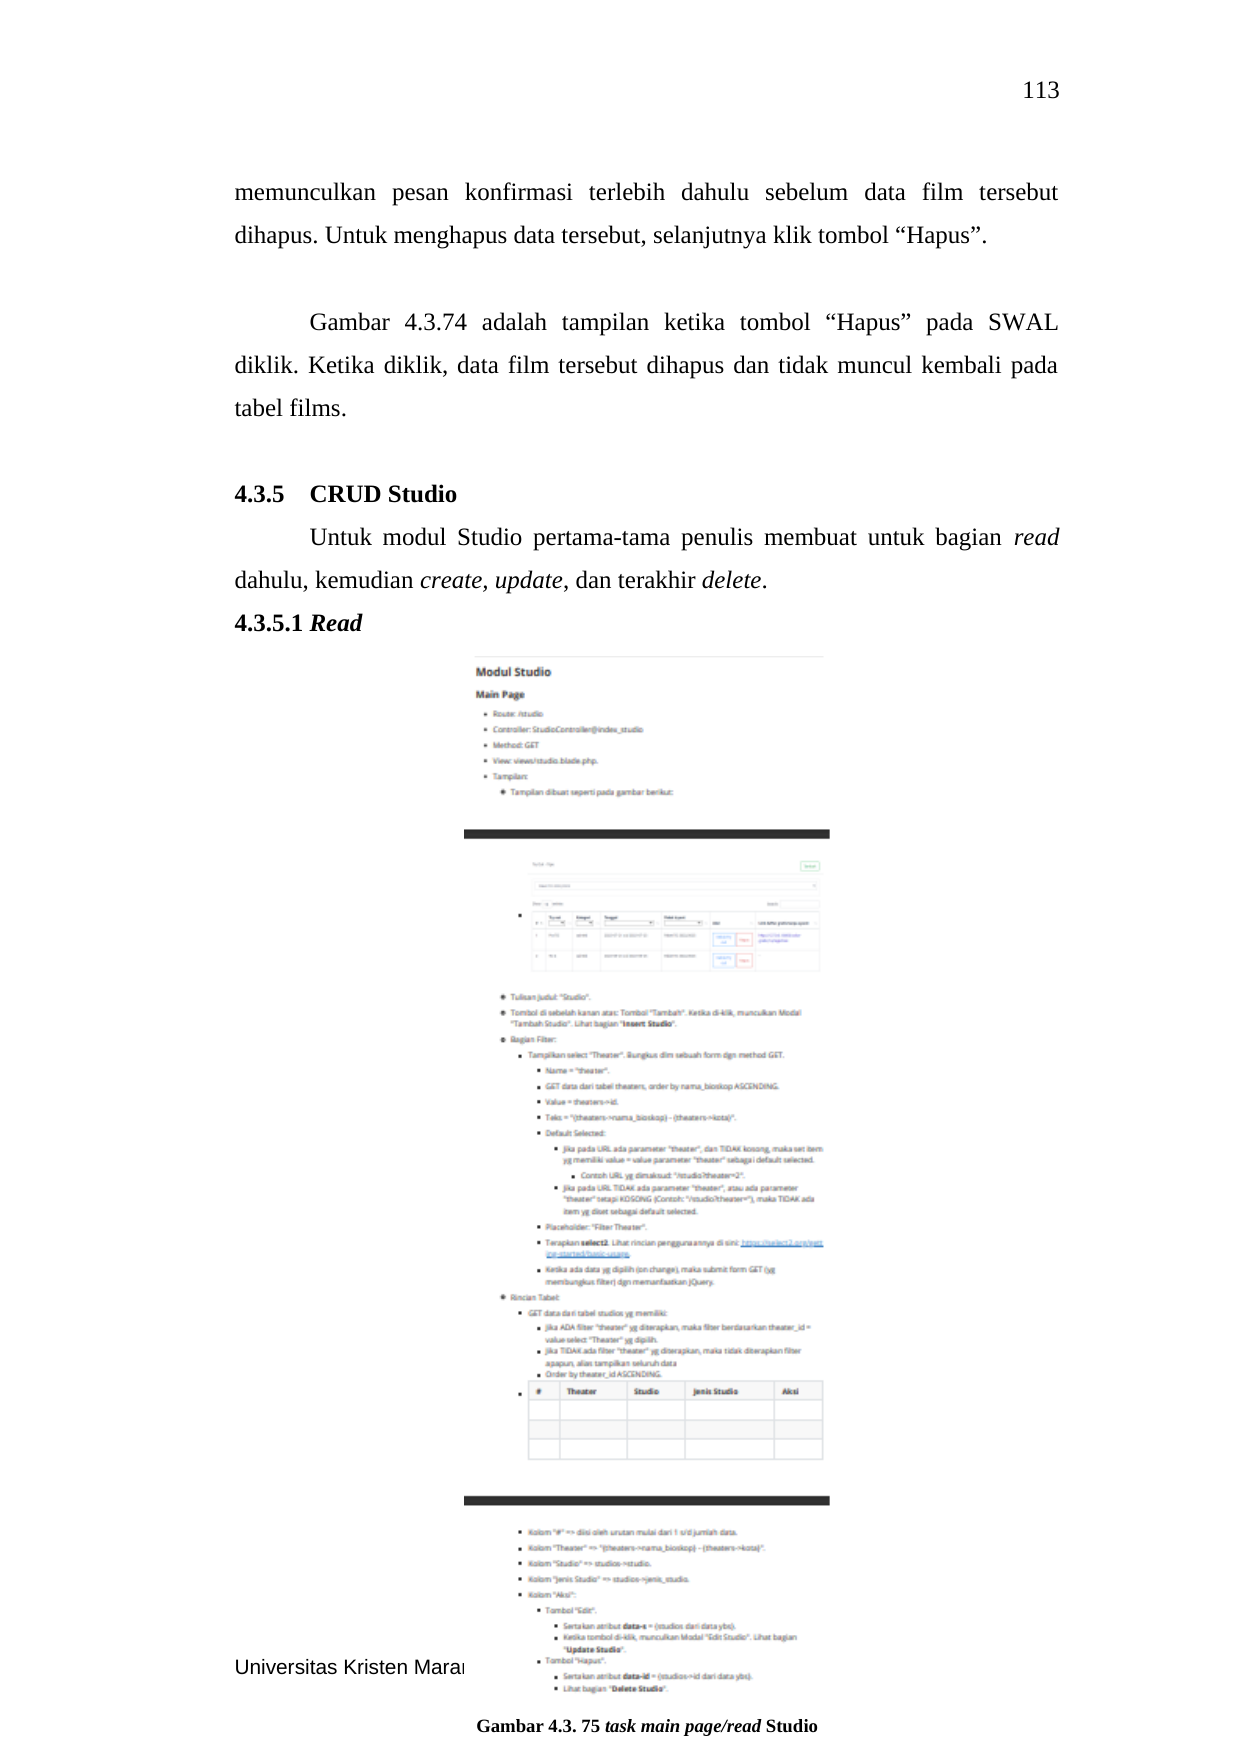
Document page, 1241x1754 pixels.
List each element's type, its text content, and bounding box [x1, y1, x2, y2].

text Gambar 4.3.74 adalah tampilan ketika tombol “Hapus” pada SWAL diklik. Ketika diklik, data film tersebut dihapus dan tidak muncul kembali pada tabel films. [234, 307, 1059, 422]
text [234, 177, 1059, 249]
picture [464, 656, 830, 1706]
subtitle 4.3.5 CRUD Studio [234, 479, 1059, 508]
subtitle 4.3.5.1 Read [234, 608, 1059, 637]
text Untuk modul Studio pertama-tama penulis membuat untuk bagian read dahulu, kemudian create, update, dan terakhir delete. [234, 522, 1059, 594]
